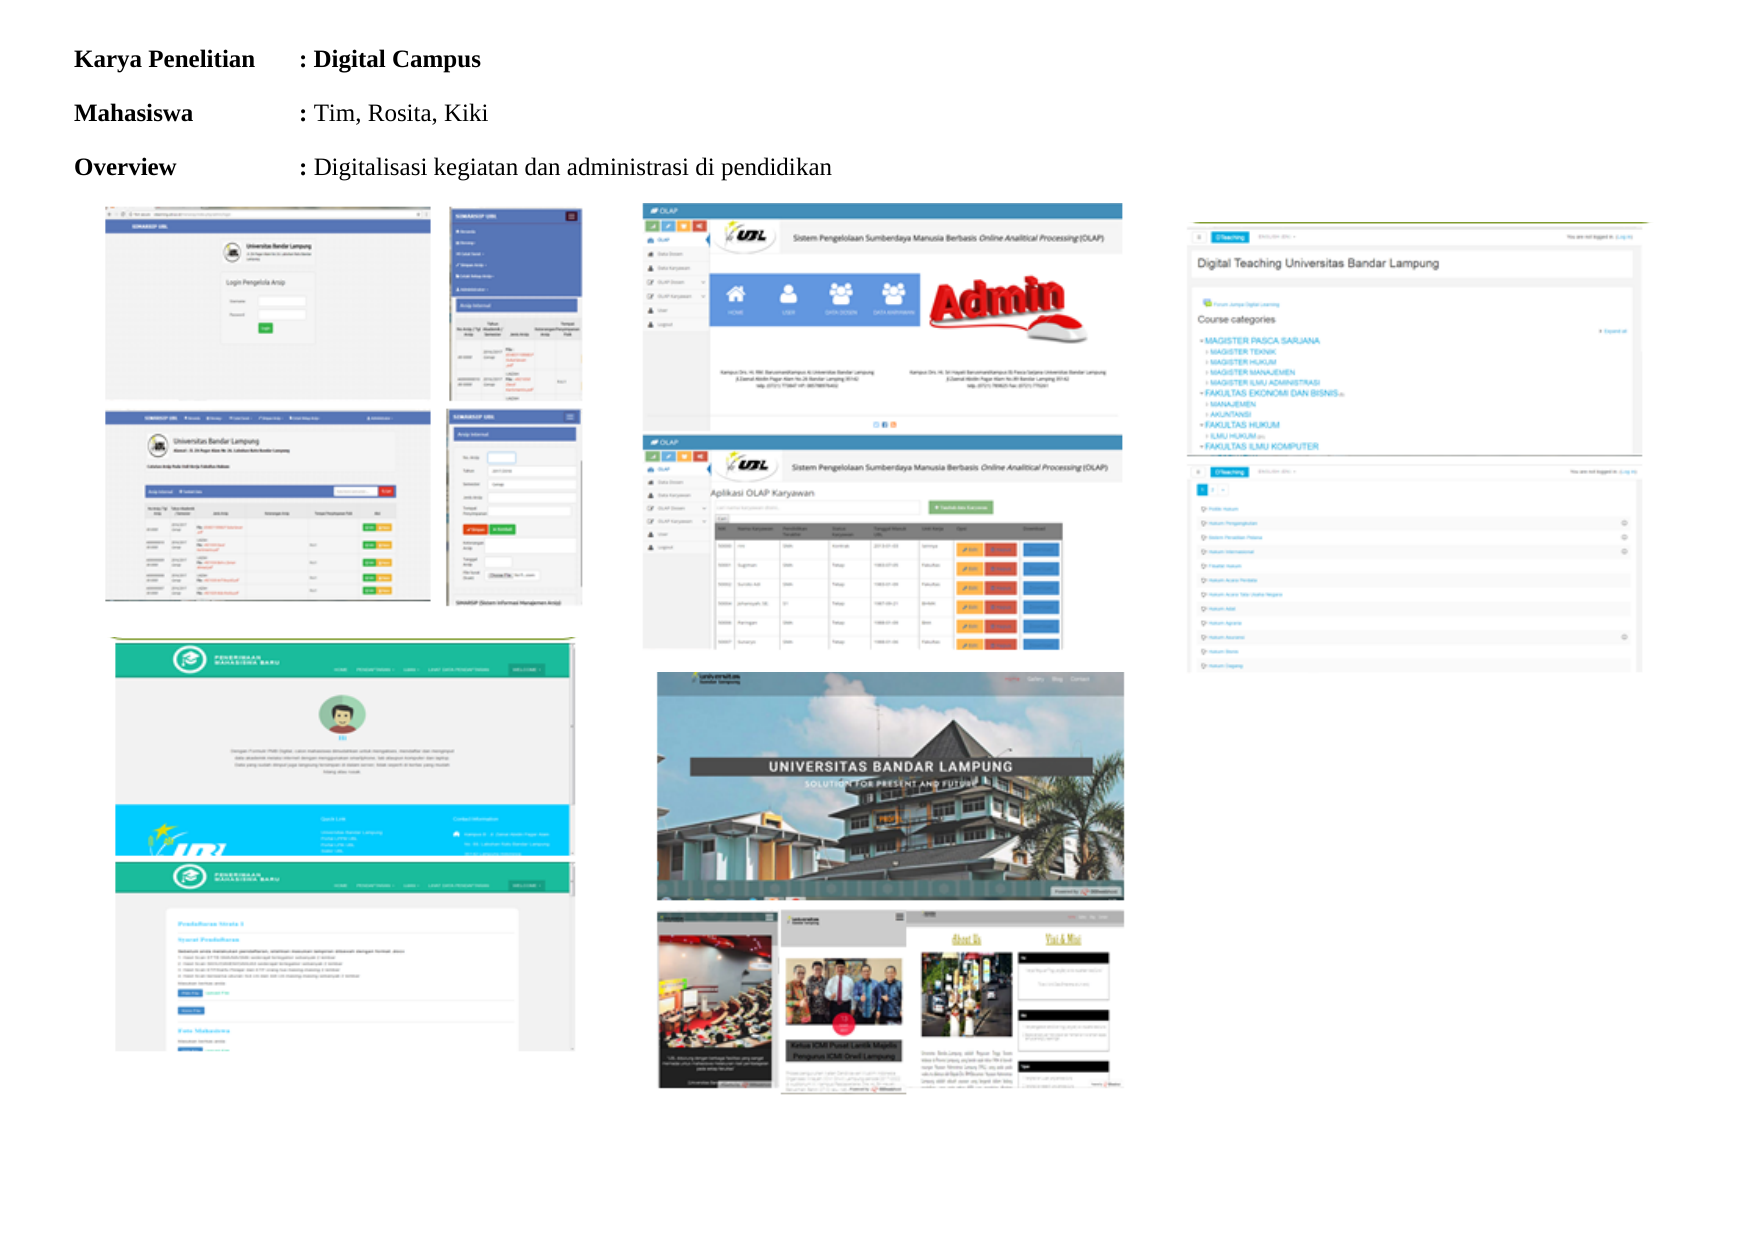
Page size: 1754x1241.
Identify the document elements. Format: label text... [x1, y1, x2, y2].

text Mahasiswa : Tim, Rosita, Kiki [74, 98, 1699, 127]
text Overview : Digitalisasi kegiatan dan administrasi di pendidikan [74, 152, 1699, 181]
text Karya Penelitian : Digital Campus [74, 44, 1699, 73]
picture [64, 203, 1705, 1140]
